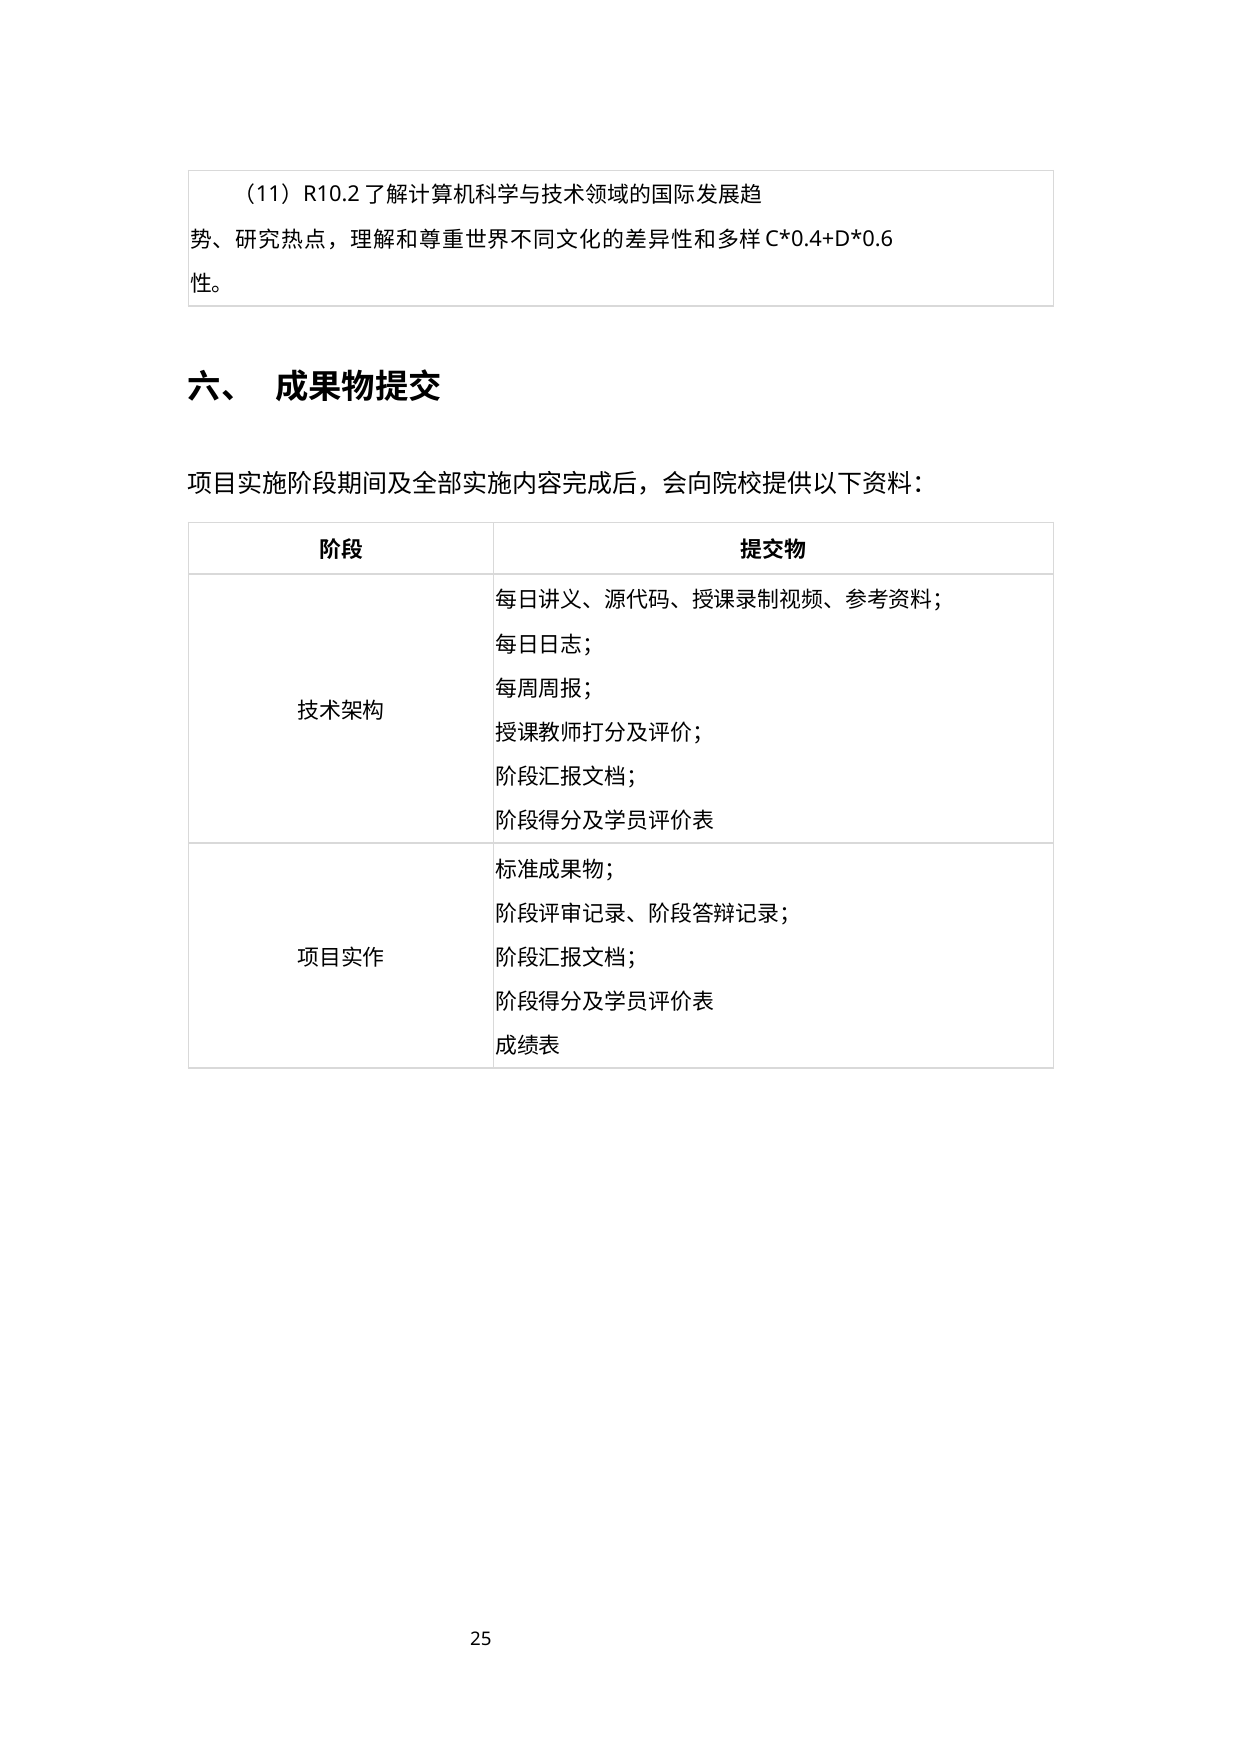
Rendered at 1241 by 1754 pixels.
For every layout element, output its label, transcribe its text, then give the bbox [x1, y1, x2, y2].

text 项目实施阶段期间及全部实施内容完成后，会向院校提供以下资料： [187, 459, 1053, 503]
table_header 阶段 [189, 523, 493, 573]
table_header 提交物 [494, 523, 1053, 573]
table_cell 每日讲义、源代码、授课录制视频、参考资料； 每日日志； 每周周报； 授课教师打分及评价； 阶段汇报文档； 阶段得分及学员评价表 [494, 575, 1053, 842]
table_cell （11）R10.2了解计算机科学与技术领域的国际发展趋势、研究热点，理解和尊重世界不同文化的差异性和多样性。 [189, 171, 763, 305]
table_cell 项目实作 [189, 844, 493, 1067]
table_cell 标准成果物； 阶段评审记录、阶段答辩记录； 阶段汇报文档； 阶段得分及学员评价表 成绩表 [494, 844, 1053, 1067]
list 成果物提交 [187, 339, 1053, 428]
table_cell C*0.4+D*0.6 [763, 171, 1053, 305]
table_cell 技术架构 [189, 575, 493, 842]
